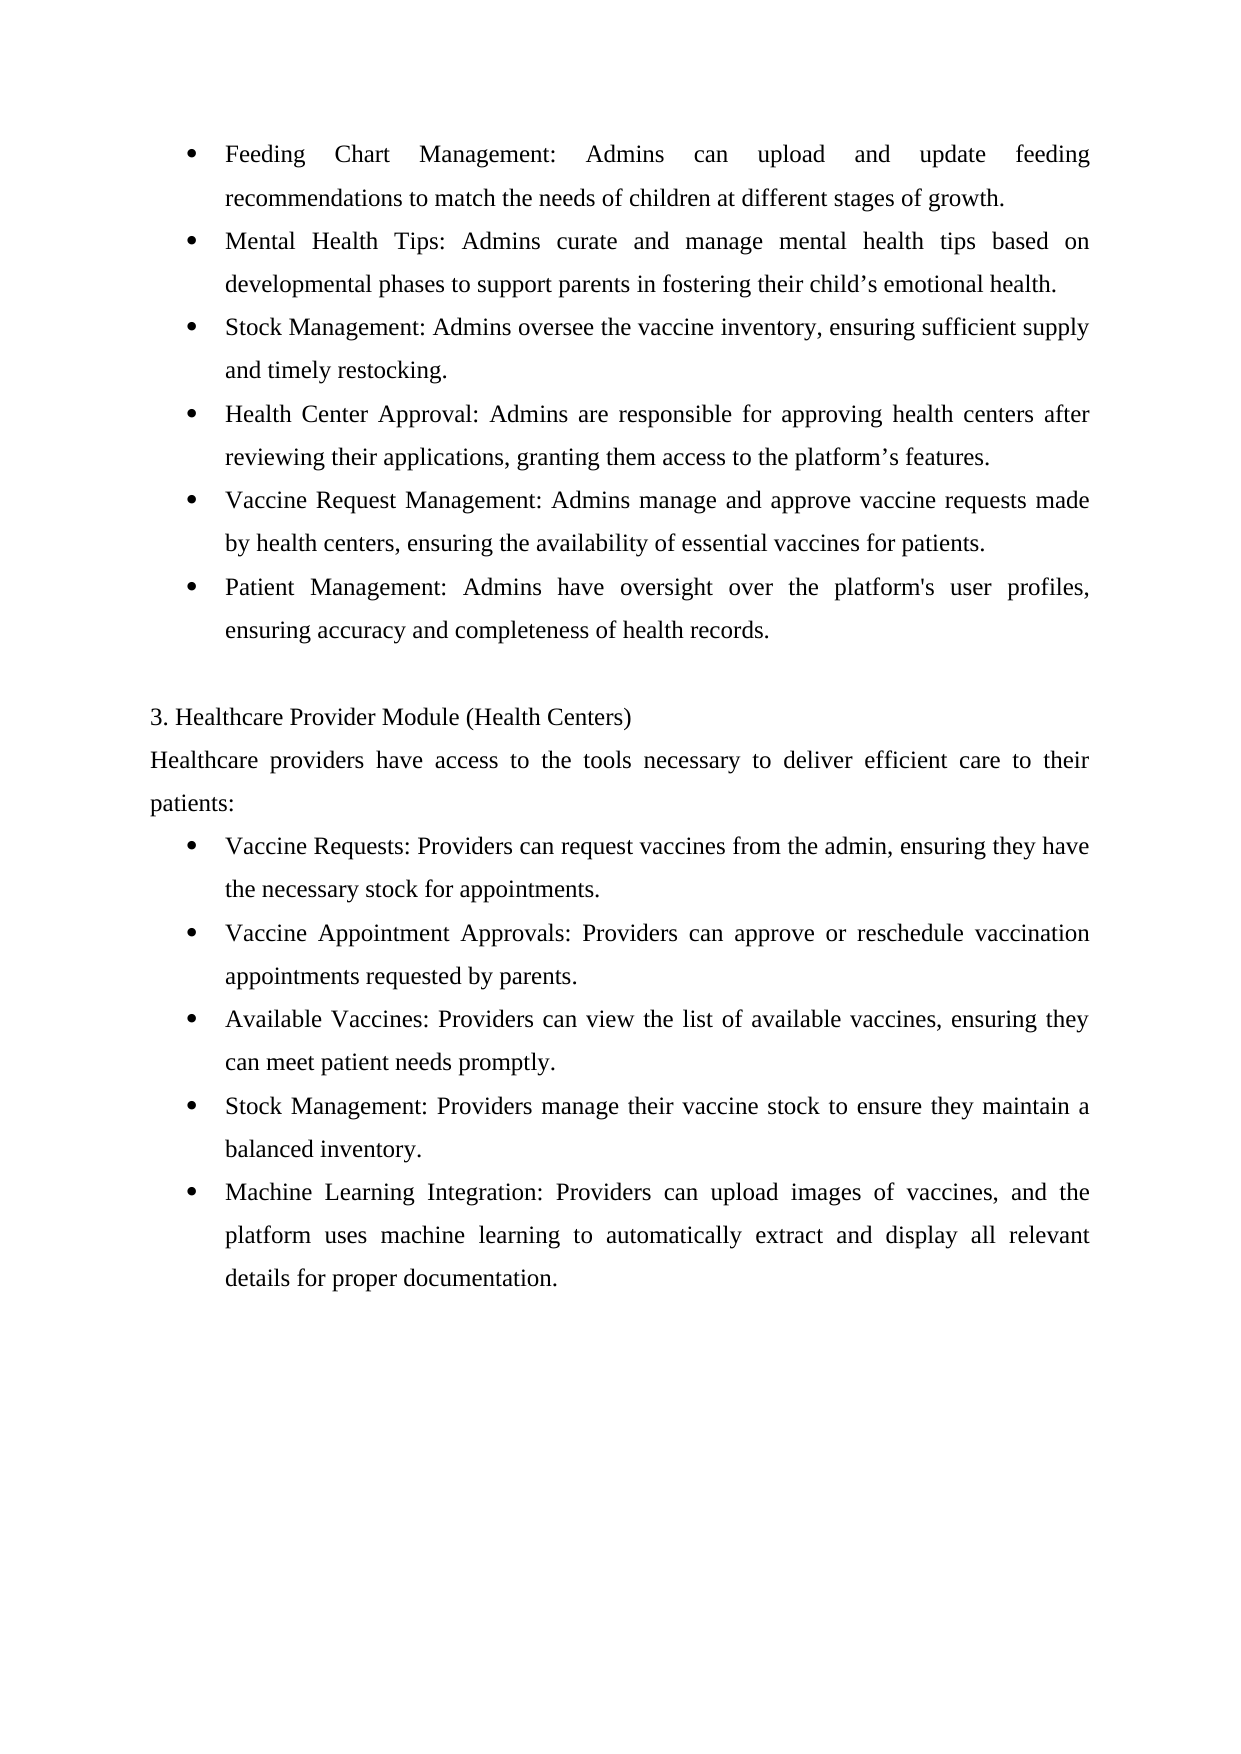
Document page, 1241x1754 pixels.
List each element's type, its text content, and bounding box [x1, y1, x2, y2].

text Healthcare providers have access to the tools necessary to deliver efficient care to their patients: [150, 745, 1091, 817]
list Vaccine Appointment Approvals: Providers can approve or reschedule vaccination appointments requested by parents. [187, 918, 1091, 990]
list Mental Health Tips: Admins curate and manage mental health tips based on developmental phases to support parents in fostering their child’s emotional health. [187, 226, 1091, 298]
list Vaccine Requests: Providers can request vaccines from the admin, ensuring they have the necessary stock for appointments. [187, 831, 1091, 903]
list Vaccine Request Management: Admins manage and approve vaccine requests made by health centers, ensuring the availability of essential vaccines for patients. [187, 485, 1091, 557]
list Patient Management: Admins have oversight over the platform's user profiles, ensuring accuracy and completeness of health records. [187, 572, 1091, 644]
text 3. Healthcare Provider Module (Health Centers) [150, 702, 1091, 730]
list Feeding Chart Management: Admins can upload and update feeding recommendations to match the needs of children at different stages of growth. [187, 139, 1091, 211]
list Stock Management: Providers manage their vaccine stock to ensure they maintain a balanced inventory. [187, 1091, 1091, 1163]
list Available Vaccines: Providers can view the list of available vaccines, ensuring they can meet patient needs promptly. [187, 1004, 1091, 1076]
list Machine Learning Integration: Providers can upload images of vaccines, and the platform uses machine learning to automatically extract and display all relevant details for proper documentation. [187, 1177, 1091, 1292]
list Health Center Approval: Admins are responsible for approving health centers after reviewing their applications, granting them access to the platform’s features. [187, 399, 1091, 471]
list Stock Management: Admins oversee the vaccine inventory, ensuring sufficient supply and timely restocking. [187, 312, 1091, 384]
